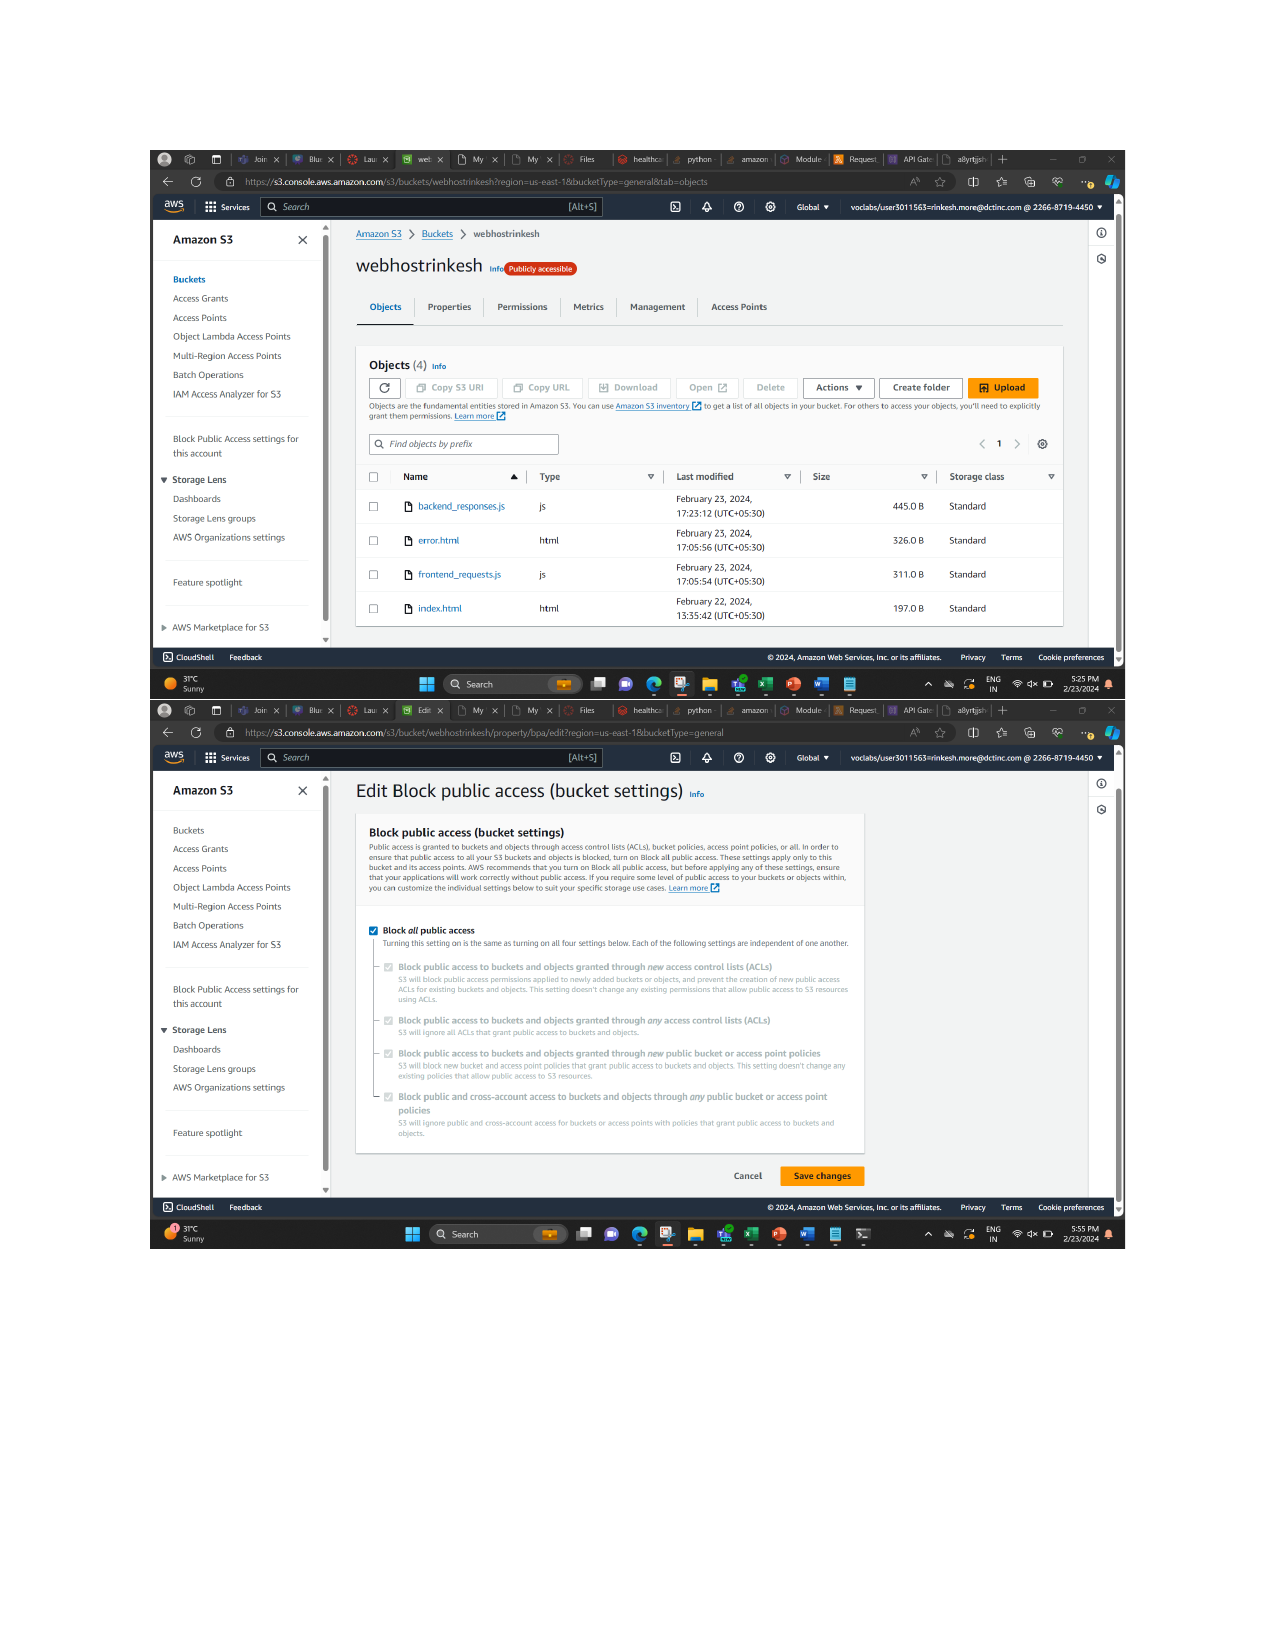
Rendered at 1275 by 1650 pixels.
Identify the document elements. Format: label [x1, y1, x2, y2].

picture [150, 150, 1125, 699]
picture [150, 700, 1125, 1249]
